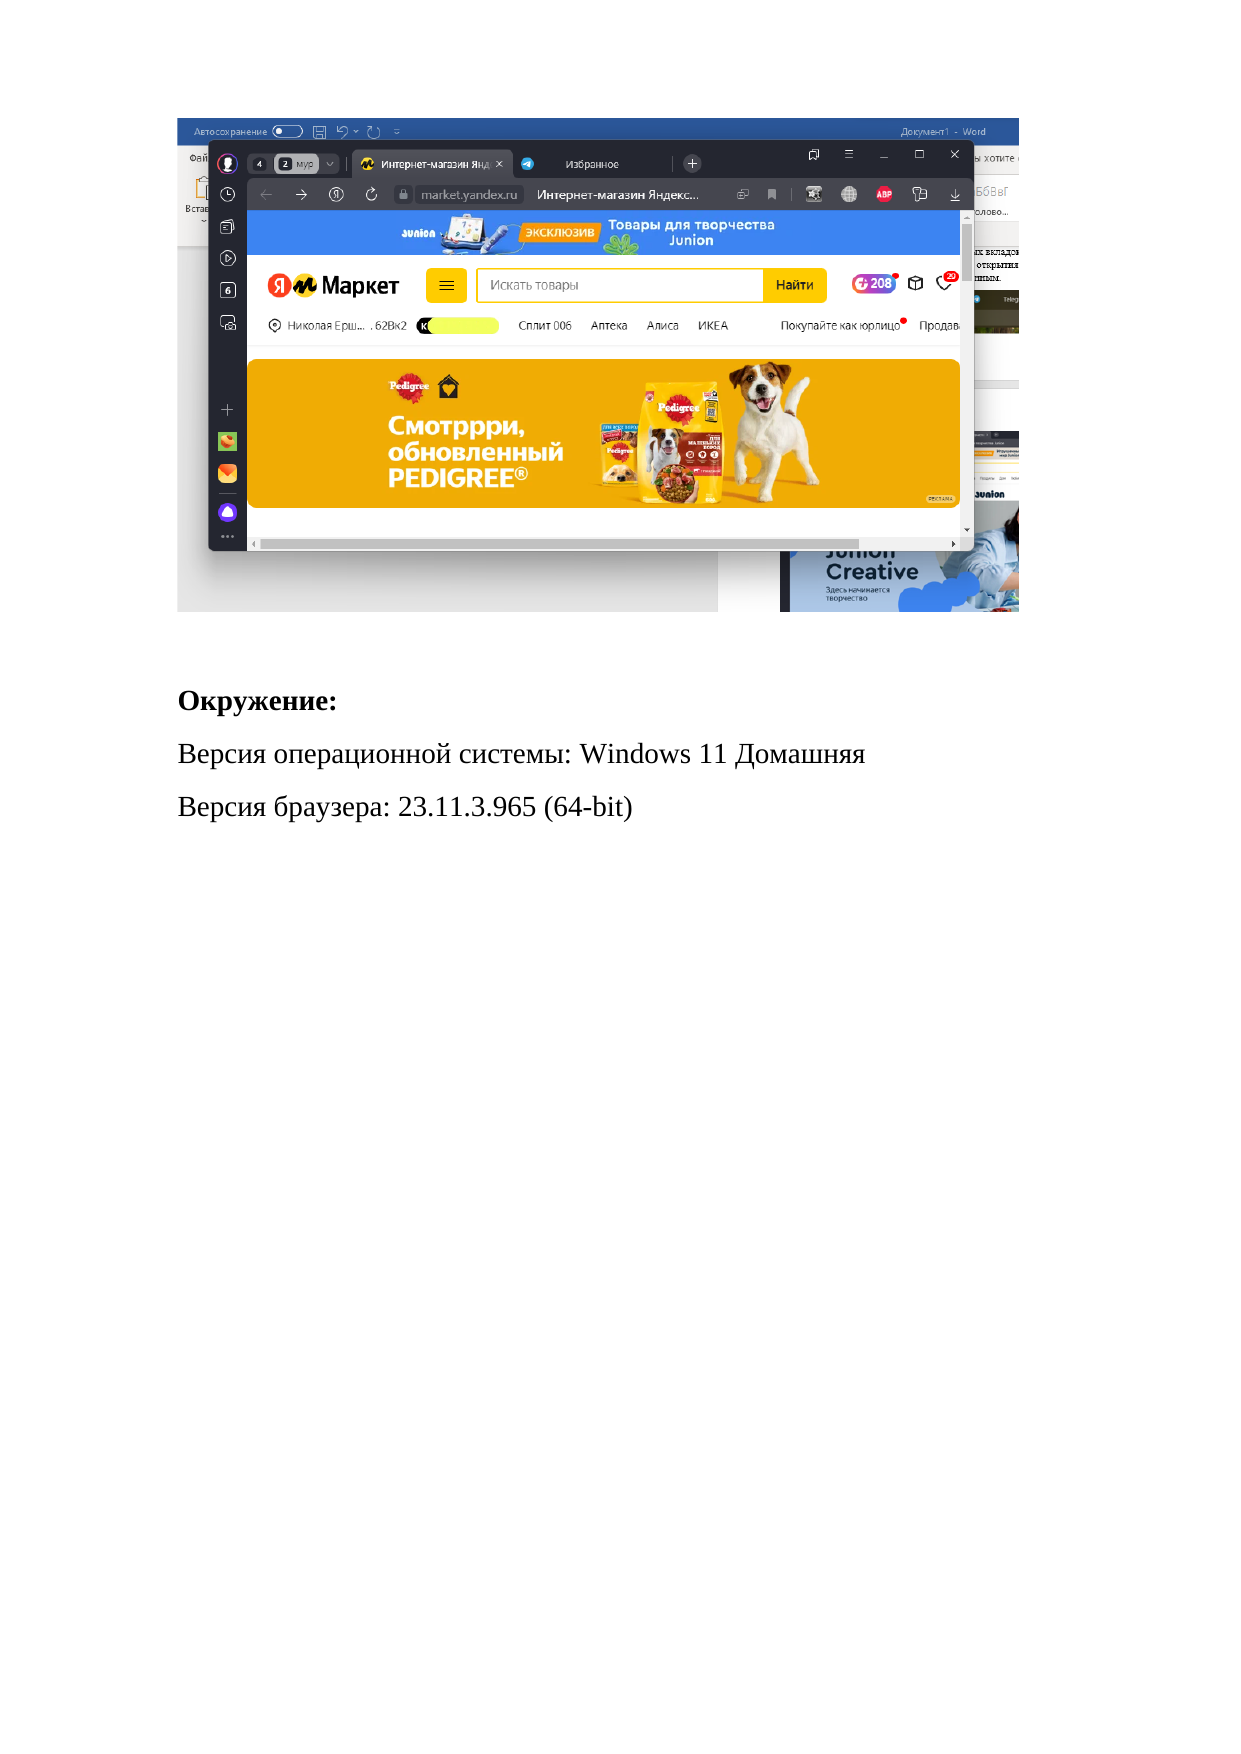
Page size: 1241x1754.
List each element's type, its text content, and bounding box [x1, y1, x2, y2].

picture [177, 118, 1019, 612]
text Окружение: [177, 683, 1152, 717]
text Версия операционной системы: Windows 11 Домашняя [177, 736, 1152, 770]
text Версия браузера: 23.11.3.965 (64-bit) [177, 789, 1152, 822]
